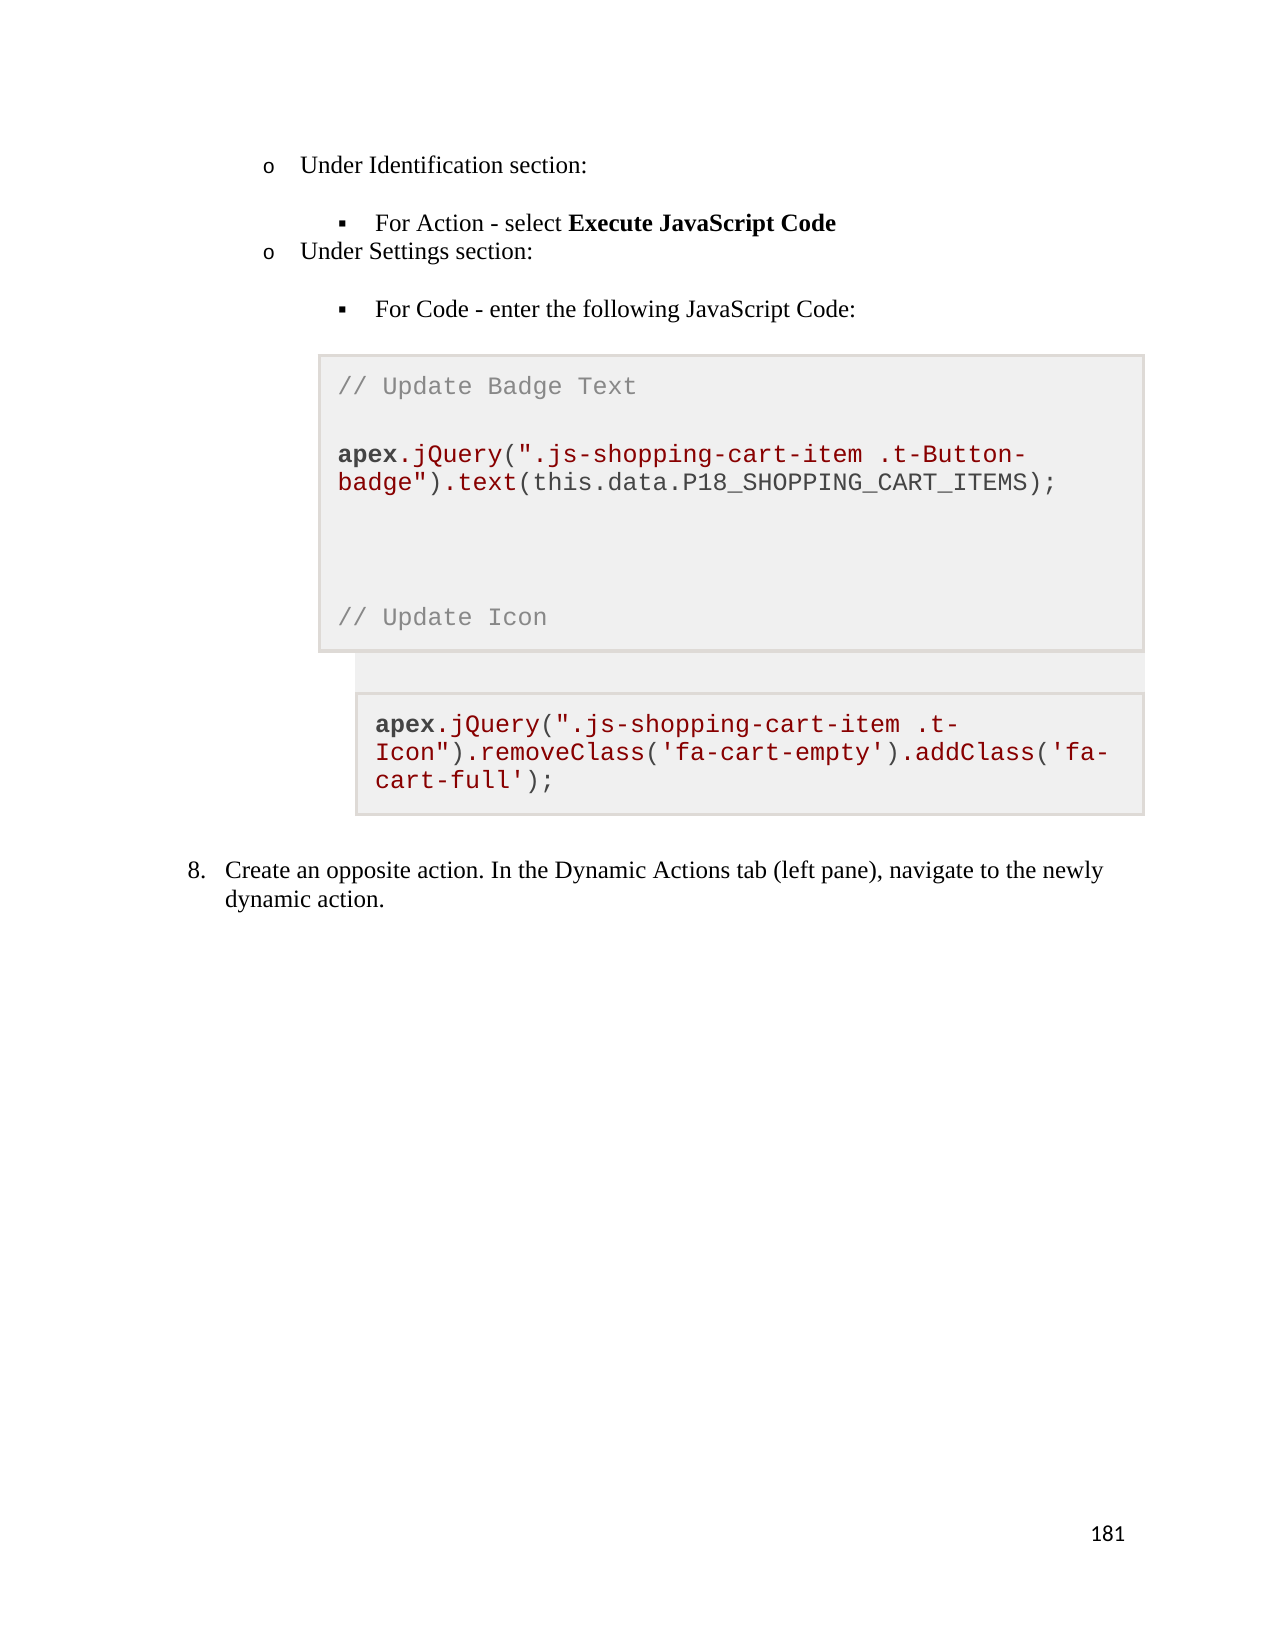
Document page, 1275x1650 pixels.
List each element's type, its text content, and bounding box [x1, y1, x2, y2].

list Under Identification section: [262, 150, 1125, 179]
list For Action - select Execute JavaScript Code [337, 208, 1125, 236]
text apex.jQuery(".js-shopping-cart-item .t-Button-badge").text(this.data.P18_SHOPPING_CART_ITEMS); [321, 422, 1142, 498]
text apex.jQuery(".js-shopping-cart-item .t-Icon").removeClass('fa-cart-empty').addClass('fa-cart-full'); [358, 695, 1142, 813]
list Create an opposite action. In the Dynamic Actions tab (left pane), navigate to the newly dynamic action. [187, 855, 1125, 913]
text // Update Badge Text [321, 357, 1142, 402]
text // Update Icon [321, 585, 1142, 649]
list For Code - enter the following JavaScript Code: [337, 294, 1125, 323]
list Under Settings section: [262, 236, 1125, 266]
